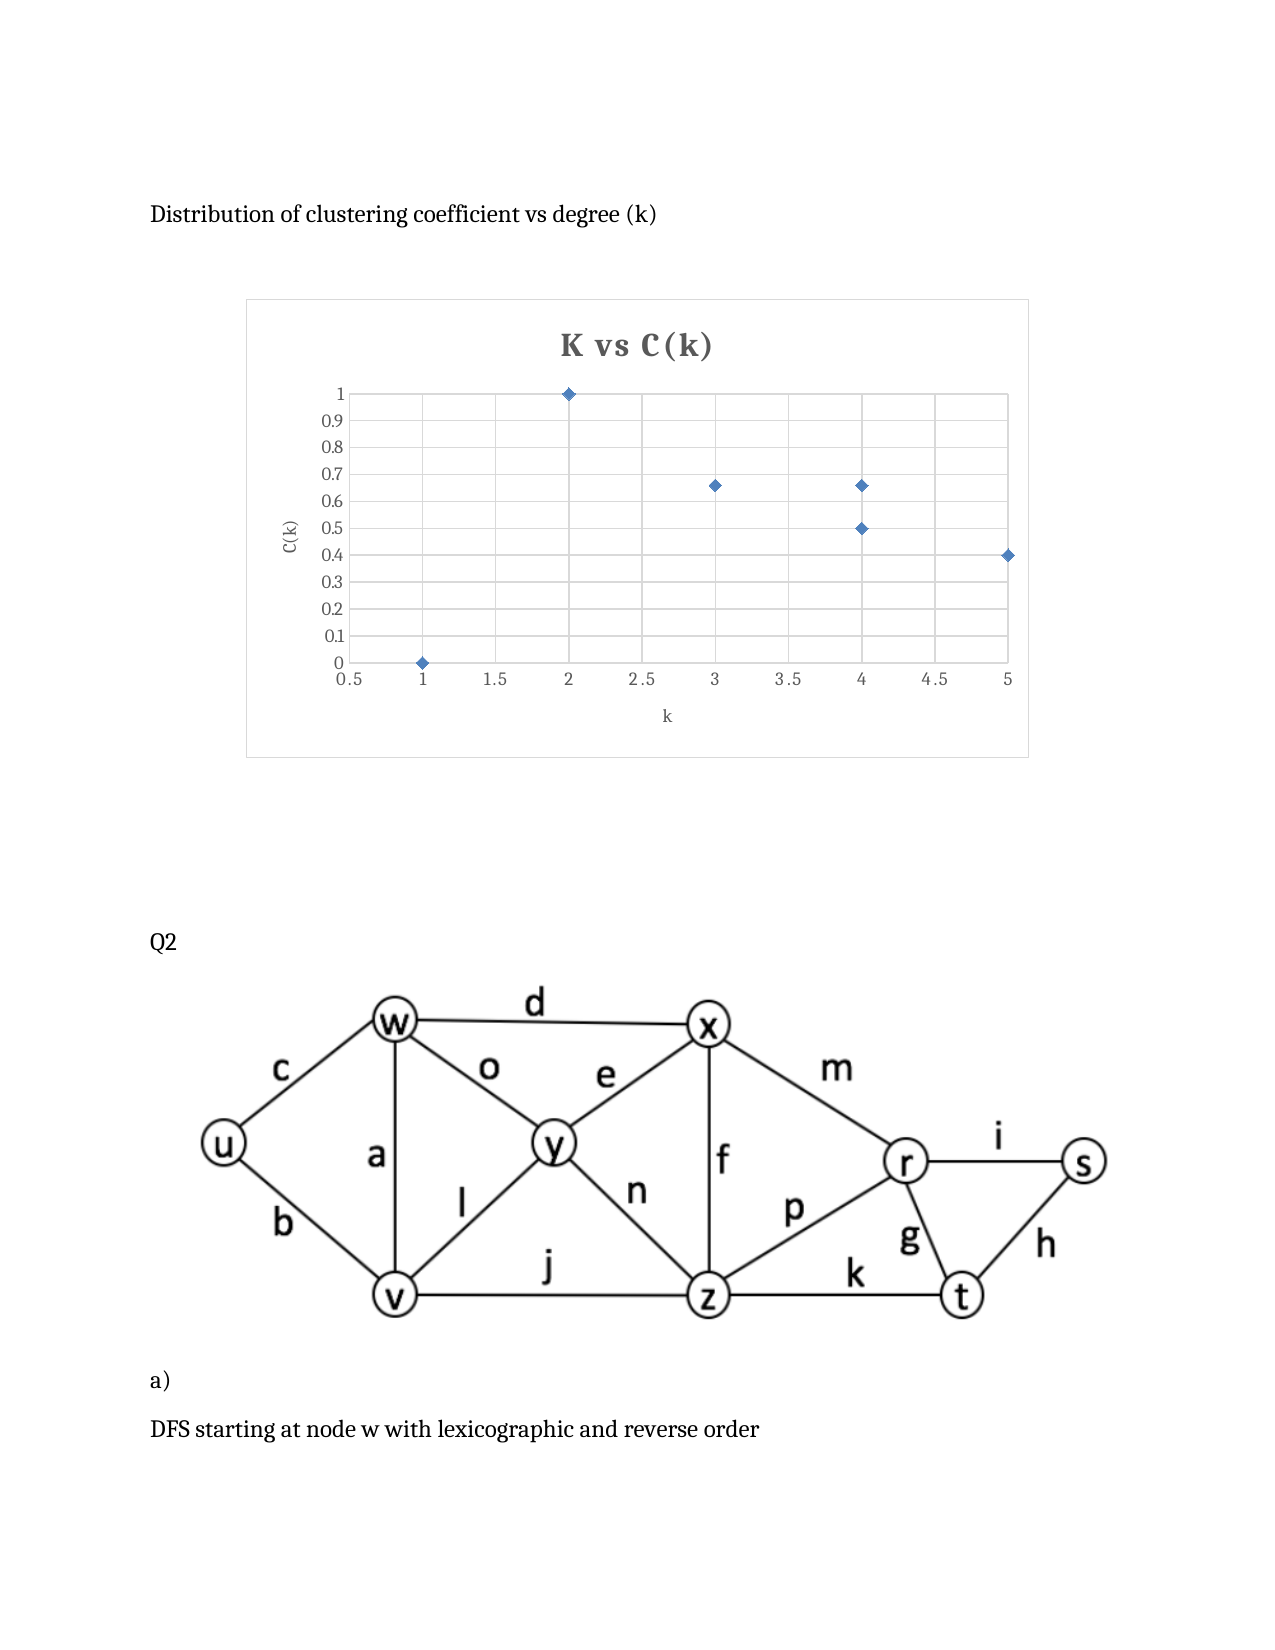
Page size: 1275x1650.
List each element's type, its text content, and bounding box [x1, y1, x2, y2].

text DFS starting at node w with lexicographic and reverse order [150, 1415, 1125, 1444]
text Distribution of clustering coefficient vs degree (k) [150, 199, 1125, 228]
text a) [150, 1366, 1125, 1394]
text Q2 [150, 928, 1125, 957]
